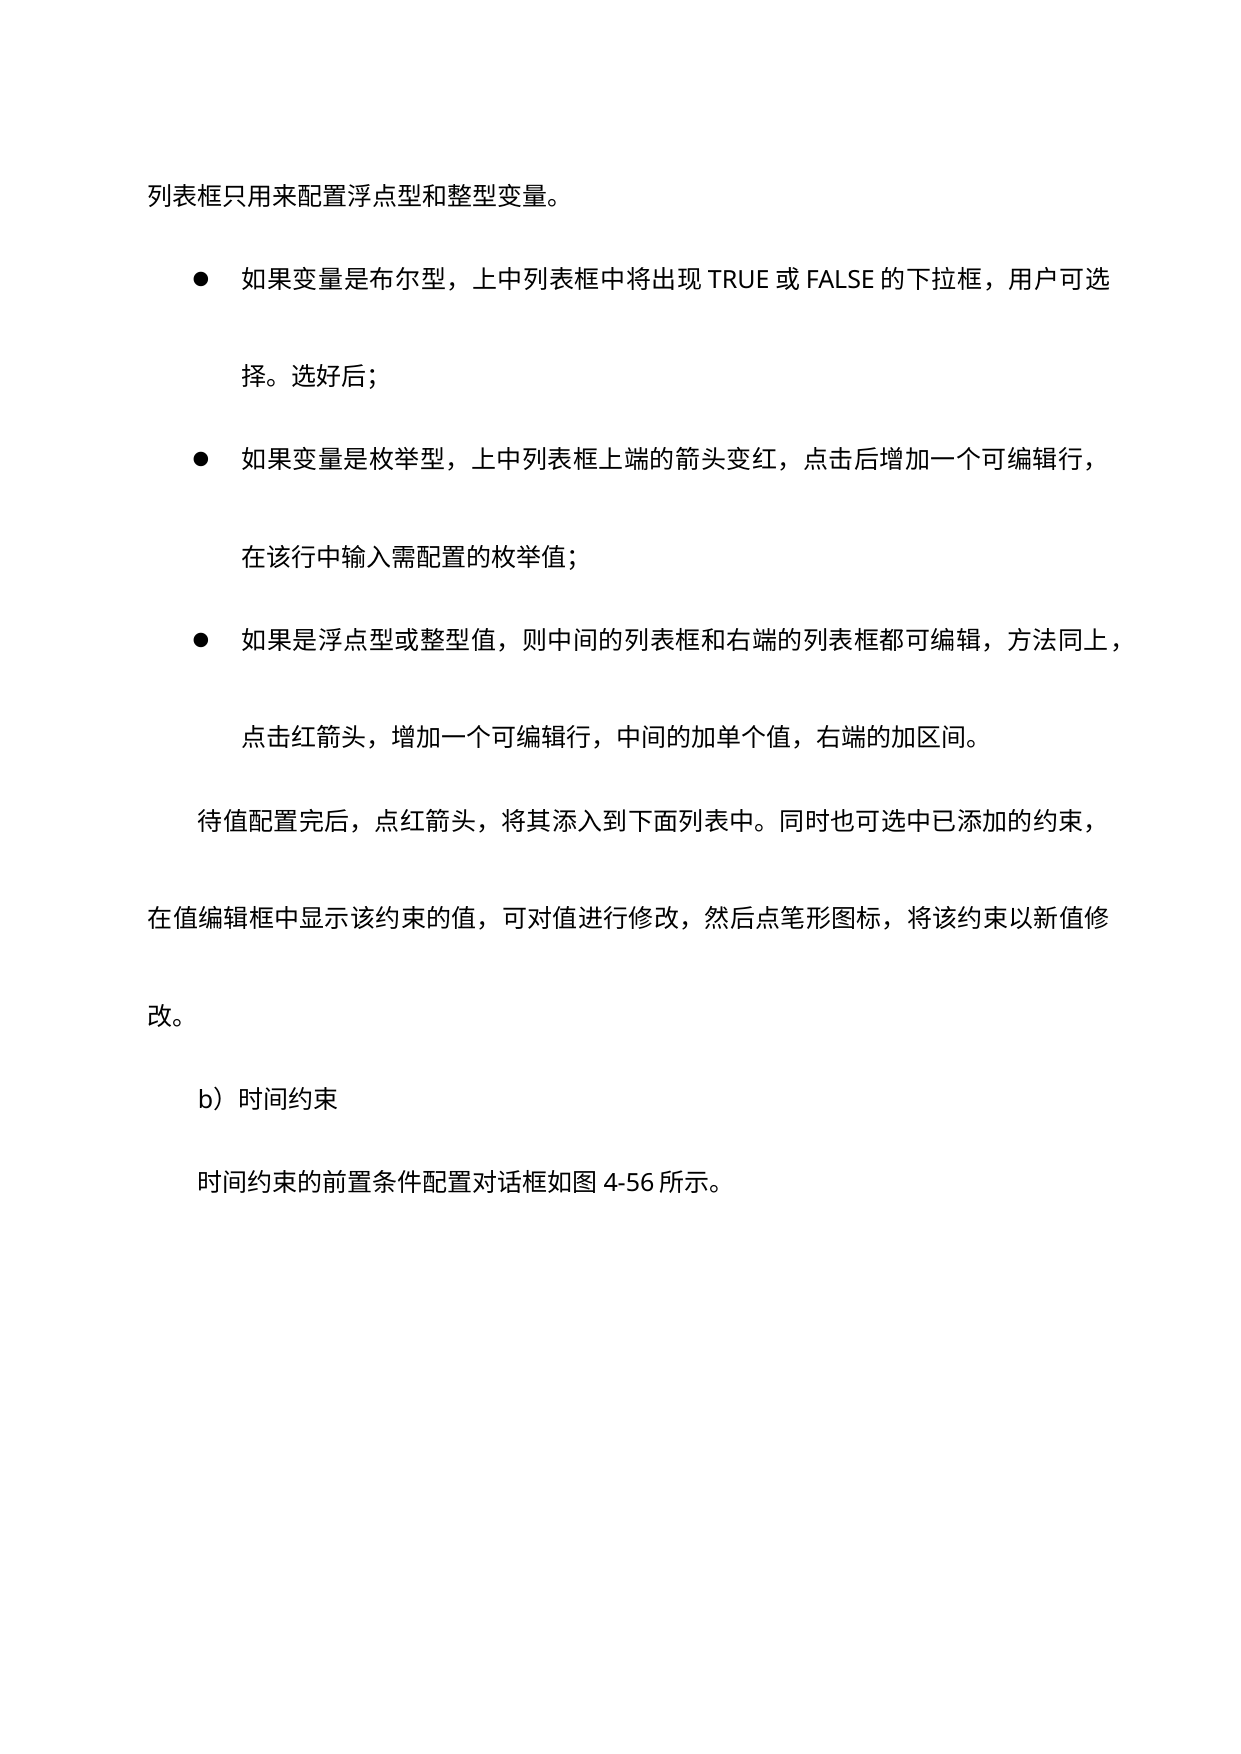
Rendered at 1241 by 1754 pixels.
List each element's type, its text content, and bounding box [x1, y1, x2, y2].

list 如果是浮点型或整型值，则中间的列表框和右端的列表框都可编辑，方法同上，点击红箭头，增加一个可编辑行，中间的加单个值，右端的加区间。 [191, 606, 1110, 768]
list 如果变量是布尔型，上中列表框中将出现TRUE或FALSE的下拉框，用户可选择。选好后； [191, 245, 1110, 407]
text 待值配置完后，点红箭头，将其添入到下面列表中。同时也可选中已添加的约束，在值编辑框中显示该约束的值，可对值进行修改，然后点笔形图标，将该约束以新值修改。 [148, 787, 1110, 1047]
list 如果变量是枚举型，上中列表框上端的箭头变红，点击后增加一个可编辑行，在该行中输入需配置的枚举值； [191, 425, 1110, 588]
text 时间约束的前置条件配置对话框如图 4-56所示。 [148, 1148, 1110, 1213]
text b）时间约束 [148, 1065, 1110, 1130]
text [148, 162, 1110, 227]
